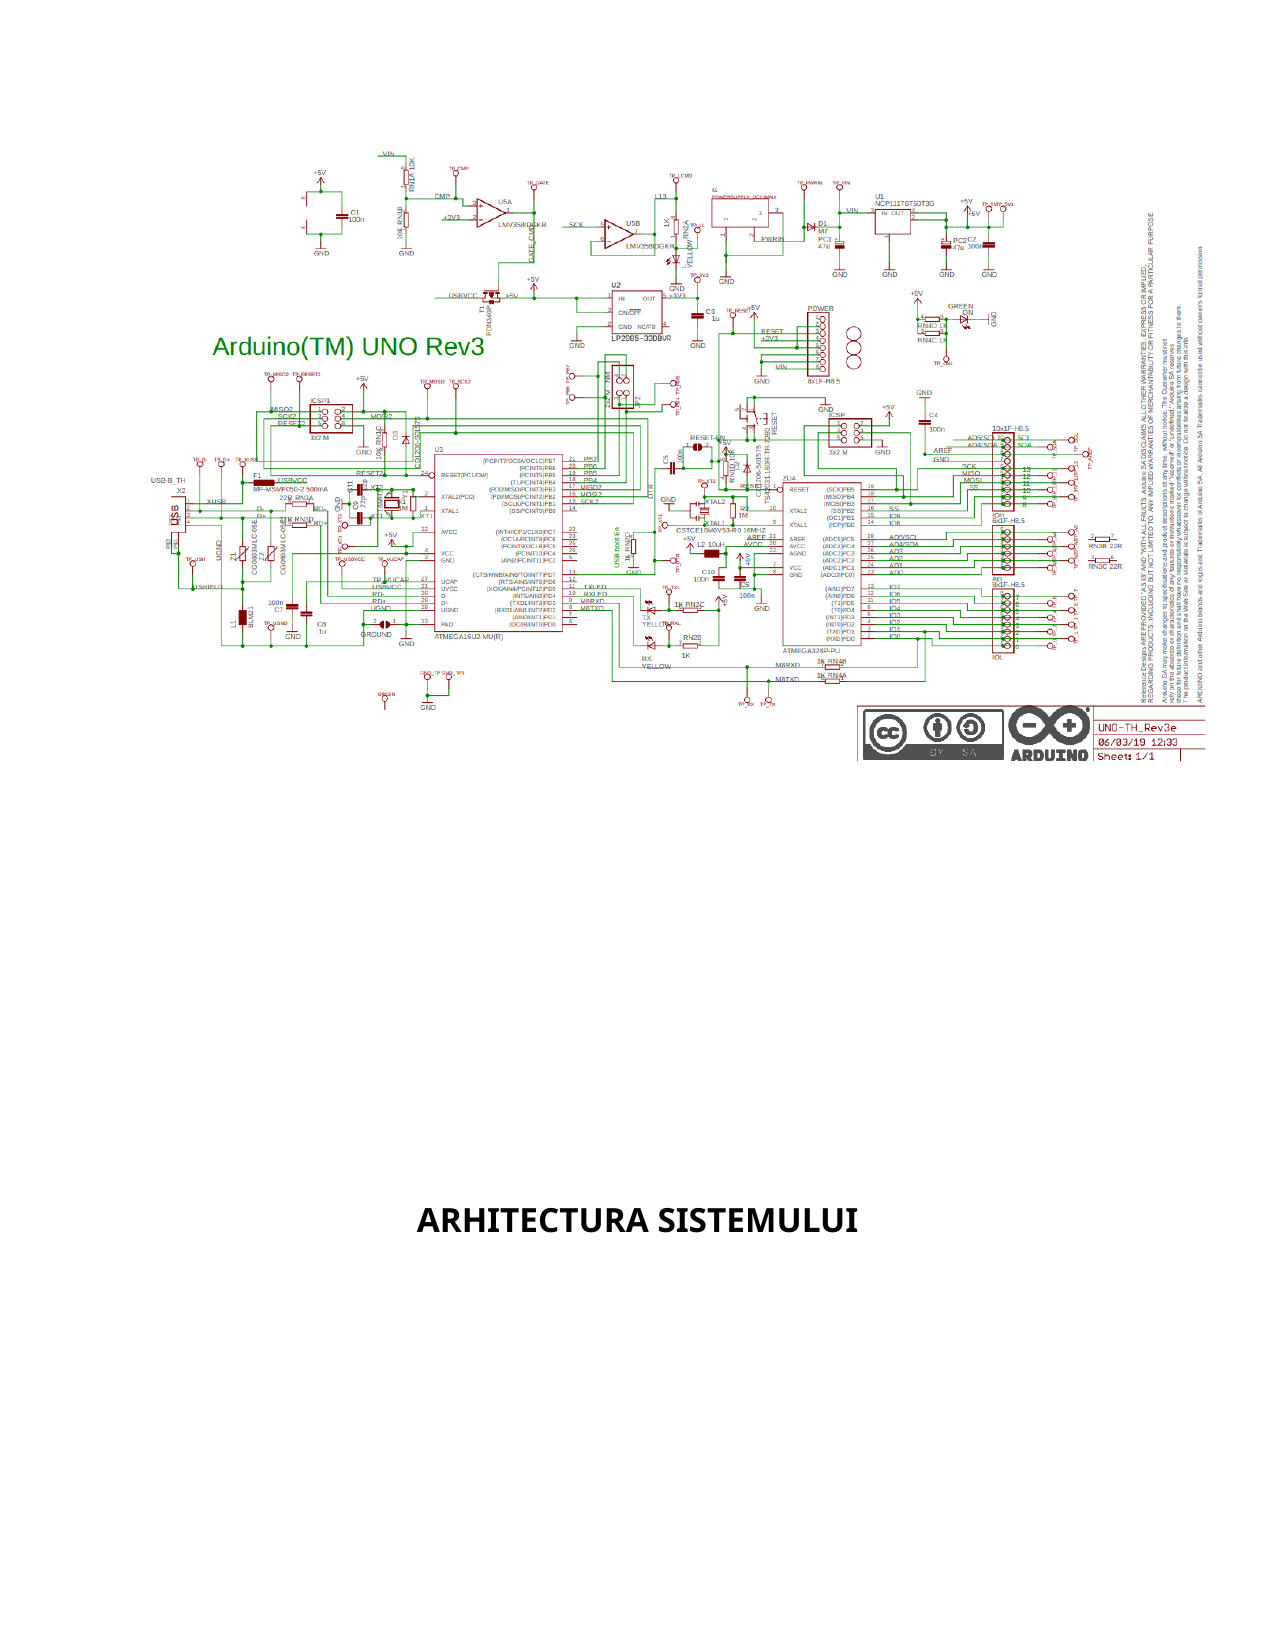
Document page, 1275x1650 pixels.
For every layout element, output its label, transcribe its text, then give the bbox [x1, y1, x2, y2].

text ARHITECTURA SISTEMULUI [148, 1197, 1127, 1242]
picture [147, 147, 1205, 761]
